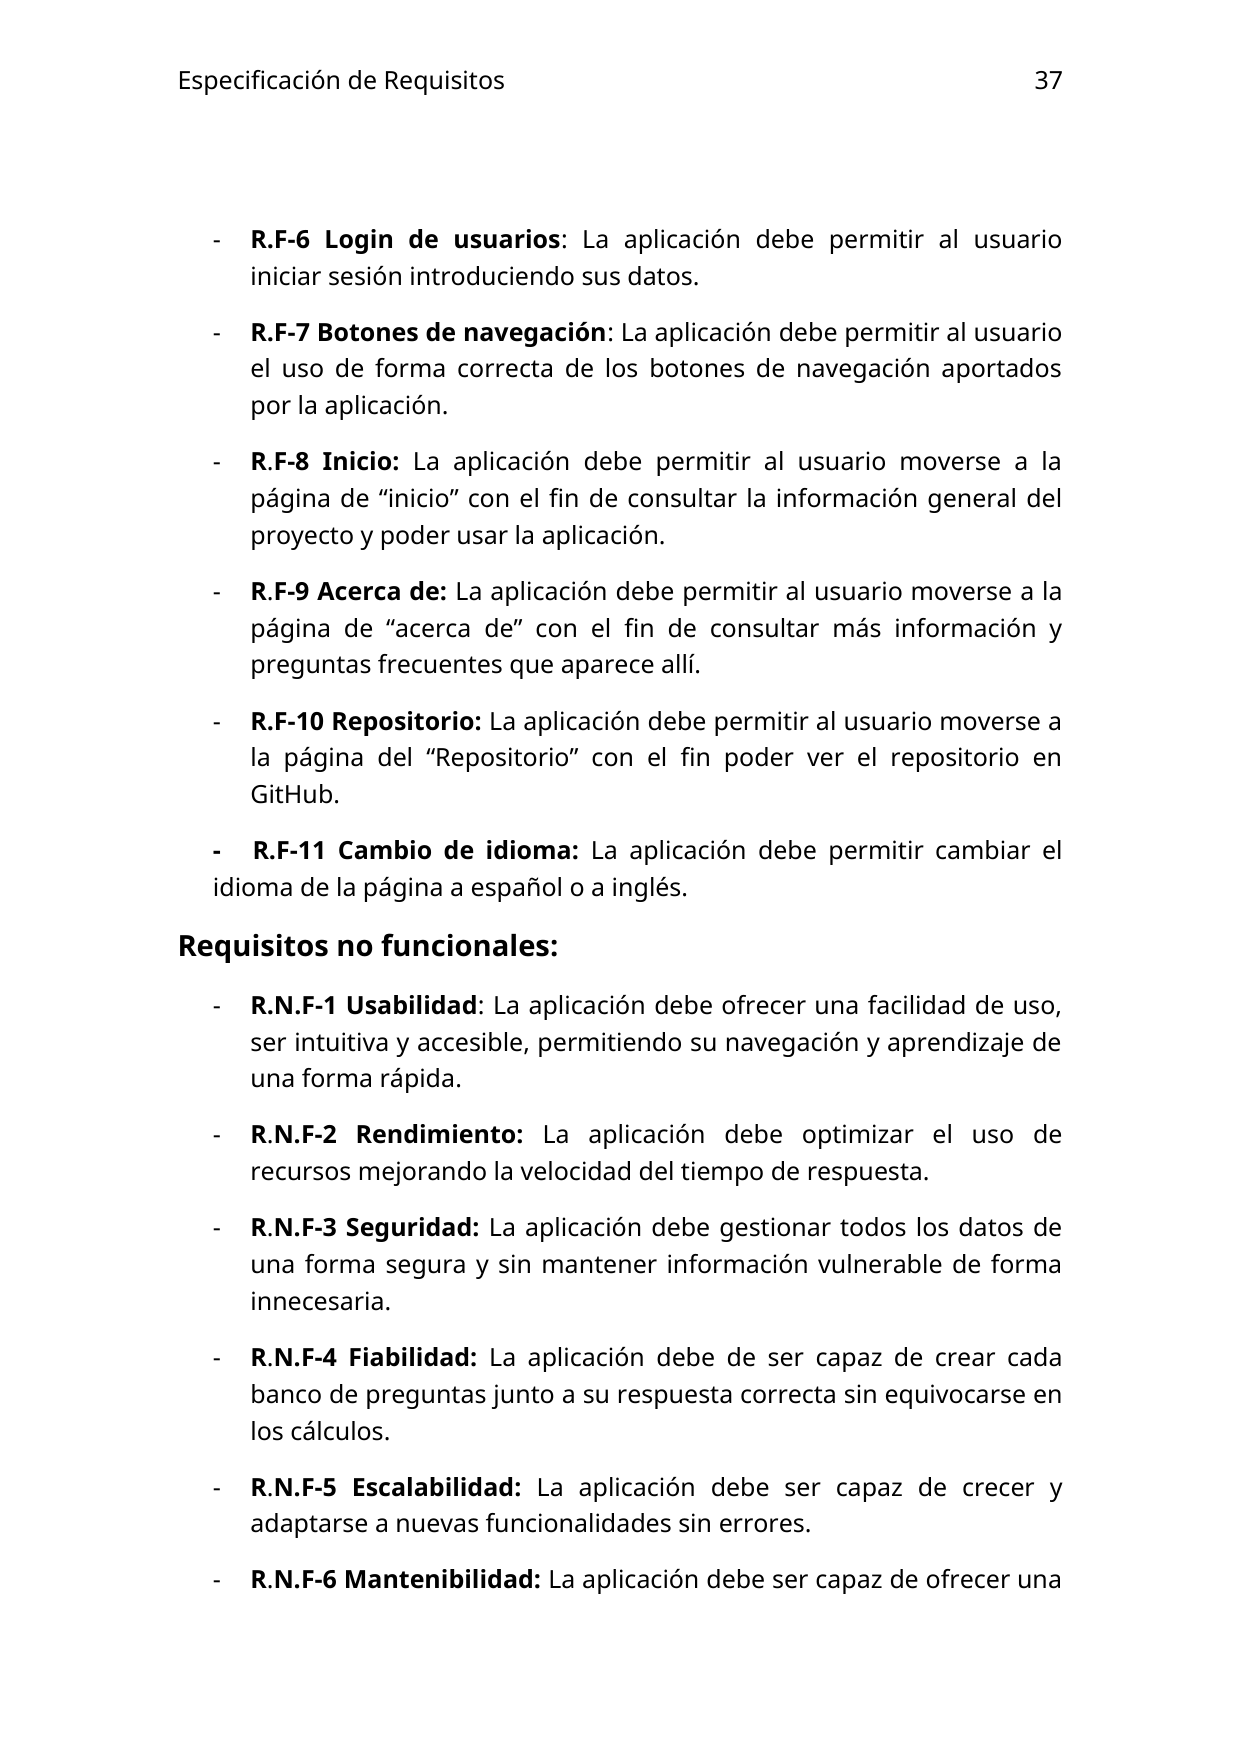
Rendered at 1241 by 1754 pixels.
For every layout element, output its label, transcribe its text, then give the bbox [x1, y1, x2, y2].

list R.N.F-1 Usabilidad: La aplicación debe ofrecer una facilidad de uso, ser intuitiva y accesible, permitiendo su navegación y aprendizaje de una forma rápida. [213, 988, 1063, 1095]
list R.N.F-3 Seguridad: La aplicación debe gestionar todos los datos de una forma segura y sin mantener información vulnerable de forma innecesaria. [213, 1210, 1063, 1318]
list R.F-7 Botones de navegación: La aplicación debe permitir al usuario el uso de forma correcta de los botones de navegación aportados por la aplicación. [213, 314, 1063, 422]
list R.F-11 Cambio de idioma: La aplicación debe permitir cambiar el idioma de la página a español o a inglés. [213, 833, 1063, 903]
list R.N.F-5 Escalabilidad: La aplicación debe ser capaz de crecer y adaptarse a nuevas funcionalidades sin errores. [213, 1469, 1063, 1540]
list R.N.F-2 Rendimiento: La aplicación debe optimizar el uso de recursos mejorando la velocidad del tiempo de respuesta. [213, 1117, 1063, 1188]
list R.F-9 Acerca de: La aplicación debe permitir al usuario moverse a la página de “acerca de” con el fin de consultar más información y preguntas frecuentes que aparece allí. [213, 573, 1063, 681]
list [213, 1562, 1063, 1596]
text Requisitos no funcionales: [177, 926, 1063, 965]
list R.N.F-4 Fiabilidad: La aplicación debe de ser capaz de crear cada banco de preguntas junto a su respuesta correcta sin equivocarse en los cálculos. [213, 1339, 1063, 1447]
list R.F-6 Login de usuarios: La aplicación debe permitir al usuario iniciar sesión introduciendo sus datos. [213, 222, 1063, 292]
list R.F-10 Repositorio: La aplicación debe permitir al usuario moverse a la página del “Repositorio” con el fin poder ver el repositorio en GitHub. [213, 703, 1063, 811]
list R.F-8 Inicio: La aplicación debe permitir al usuario moverse a la página de “inicio” con el fin de consultar la información general del proyecto y poder usar la aplicación. [213, 444, 1063, 552]
